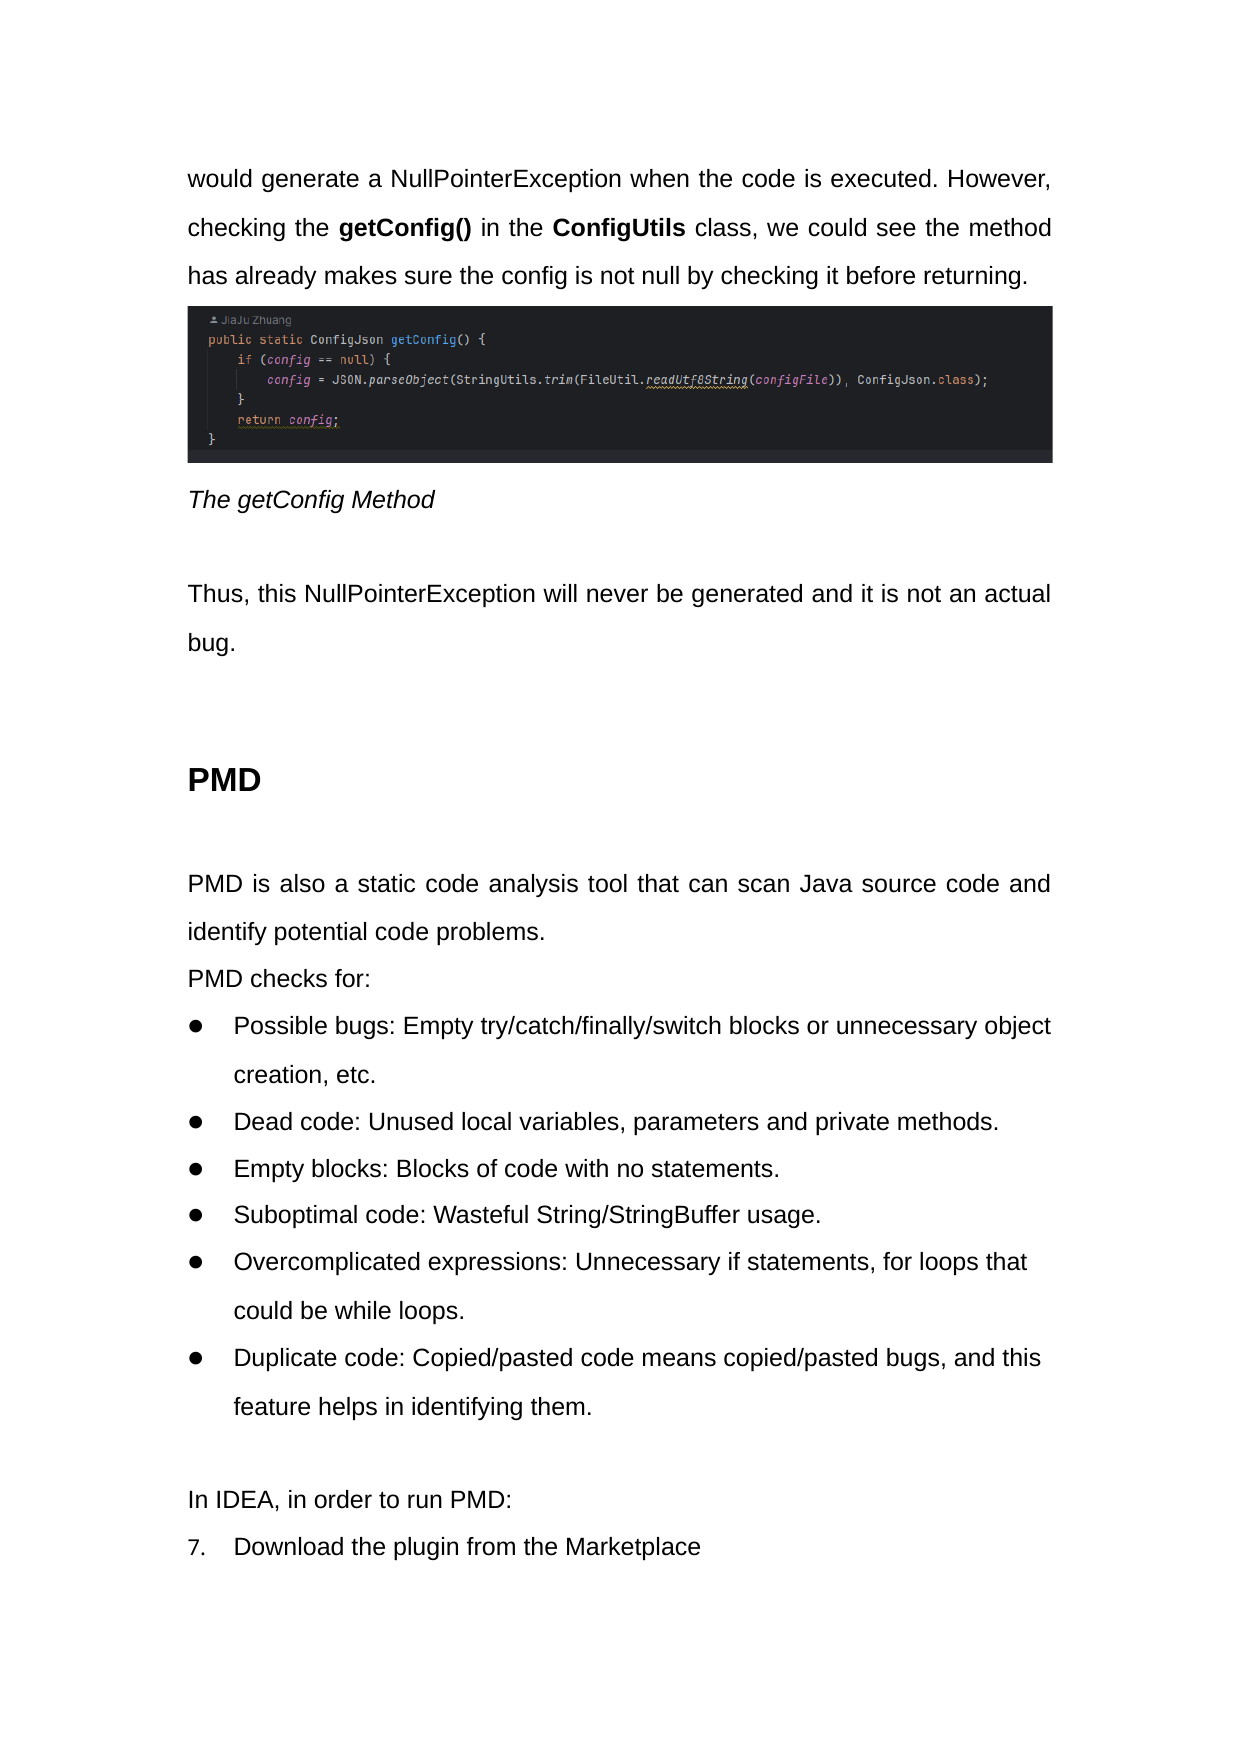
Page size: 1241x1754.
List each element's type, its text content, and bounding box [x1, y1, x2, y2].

list Overcomplicated expressions: Unnecessary if statements, for loops that could be while loops. [187, 1245, 1053, 1327]
text PMD is also a static code analysis tool that can scan Java source code and identify potential code problems. [187, 867, 1053, 948]
list Duplicate code: Copied/pasted code means copied/pasted bugs, and this feature helps in identifying them. [187, 1341, 1053, 1422]
subtitle PMD [187, 747, 1053, 812]
list Possible bugs: Empty try/catch/finally/switch blocks or unnecessary object creation, etc. [187, 1009, 1053, 1090]
text The getConfig Method [187, 483, 1053, 516]
list Empty blocks: Blocks of code with no statements. [187, 1152, 1053, 1184]
list Download the plugin from the Marketplace [187, 1530, 1053, 1563]
list Dead code: Unused local variables, parameters and private methods. [187, 1105, 1053, 1137]
picture [187, 306, 1053, 463]
text PMD checks for: [187, 962, 1053, 995]
text In IDEA, in order to run PMD: [187, 1483, 1053, 1516]
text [187, 162, 1053, 292]
list Suboptimal code: Wasteful String/StringBuffer usage. [187, 1198, 1053, 1231]
text Thus, this NullPointerException will never be generated and it is not an actual bug. [187, 577, 1053, 658]
